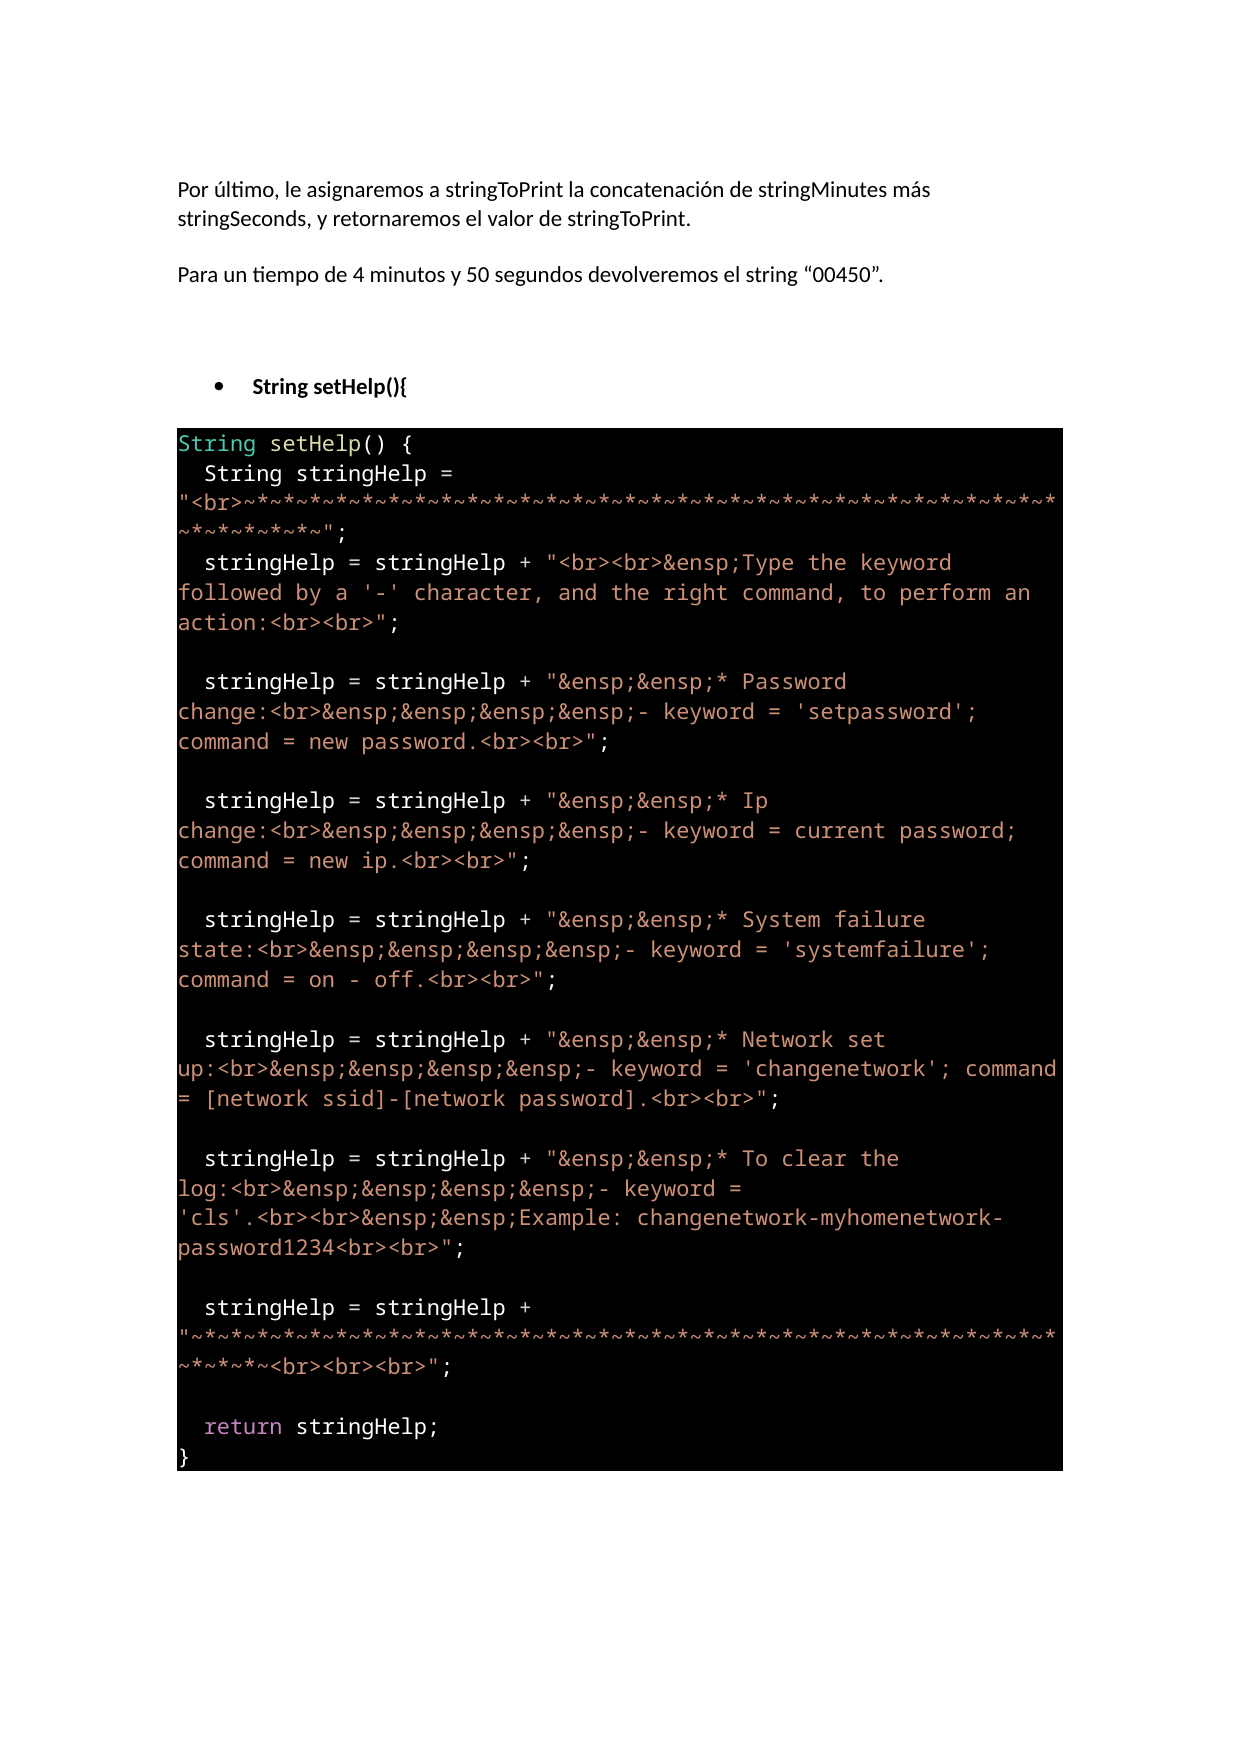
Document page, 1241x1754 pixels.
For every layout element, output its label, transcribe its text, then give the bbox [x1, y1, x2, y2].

text String stringHelp = "<br>~*~*~*~*~*~*~*~*~*~*~*~*~*~*~*~*~*~*~*~*~*~*~*~*~*~*~*~*~*~*~*~*~*~*~*~*~"; [177, 458, 1063, 547]
text stringHelp = stringHelp + "&ensp;&ensp;* System failure state:<br>&ensp;&ensp;&ensp;&ensp;- keyword = 'systemfailure'; command = on - off.<br><br>"; [177, 904, 1063, 994]
text return stringHelp; [177, 1411, 1063, 1441]
text Por último, le asignaremos a stringToPrint la concatenación de stringMinutes más stringSeconds, y retornaremos el valor de stringToPrint. [177, 176, 1063, 232]
text stringHelp = stringHelp + "~*~*~*~*~*~*~*~*~*~*~*~*~*~*~*~*~*~*~*~*~*~*~*~*~*~*~*~*~*~*~*~*~*~*~*~*~<br><br><br>"; [177, 1292, 1063, 1381]
text stringHelp = stringHelp + "&ensp;&ensp;* Ip change:<br>&ensp;&ensp;&ensp;&ensp;- keyword = current password; command = new ip.<br><br>"; [177, 785, 1063, 875]
text String setHelp() { [177, 428, 1063, 458]
text Para un tiempo de 4 minutos y 50 segundos devolveremos el string “00450”. [177, 260, 1063, 288]
text stringHelp = stringHelp + "&ensp;&ensp;* Network set up:<br>&ensp;&ensp;&ensp;&ensp;- keyword = 'changenetwork'; command = [network ssid]-[network password].<br><br>"; [177, 1024, 1063, 1113]
list String setHelp(){ [215, 372, 1063, 400]
text stringHelp = stringHelp + "<br><br>&ensp;Type the keyword followed by a '-' character, and the right command, to perform an action:<br><br>"; [177, 547, 1063, 636]
text stringHelp = stringHelp + "&ensp;&ensp;* To clear the log:<br>&ensp;&ensp;&ensp;&ensp;- keyword = 'cls'.<br><br>&ensp;&ensp;Example: changenetwork-myhomenetwork-password1234<br><br>"; [177, 1143, 1063, 1262]
text stringHelp = stringHelp + "&ensp;&ensp;* Password change:<br>&ensp;&ensp;&ensp;&ensp;- keyword = 'setpassword'; command = new password.<br><br>"; [177, 666, 1063, 756]
text } [177, 1441, 1063, 1471]
